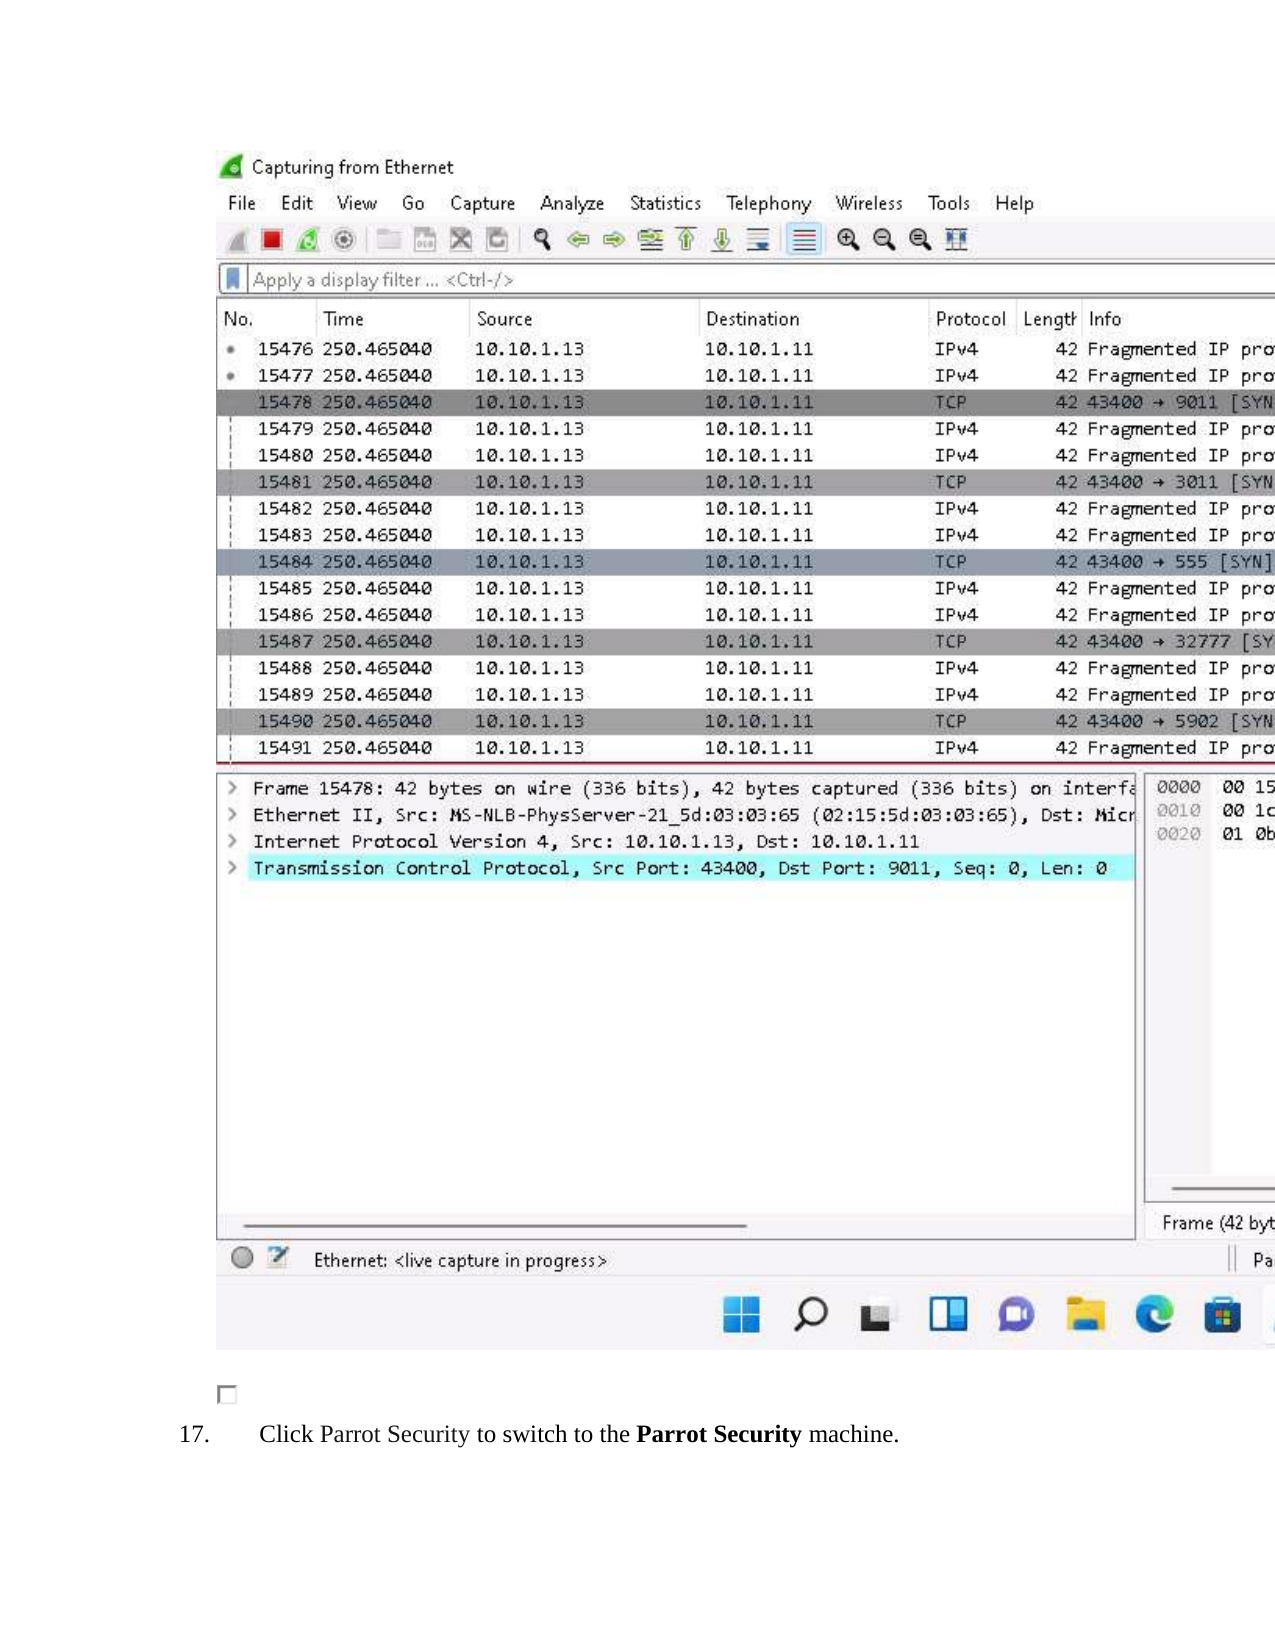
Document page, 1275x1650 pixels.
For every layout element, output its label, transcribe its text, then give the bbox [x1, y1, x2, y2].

picture [216, 150, 1275, 1350]
list Click Parrot Security to switch to the Parrot Security machine. [179, 1378, 1097, 1448]
